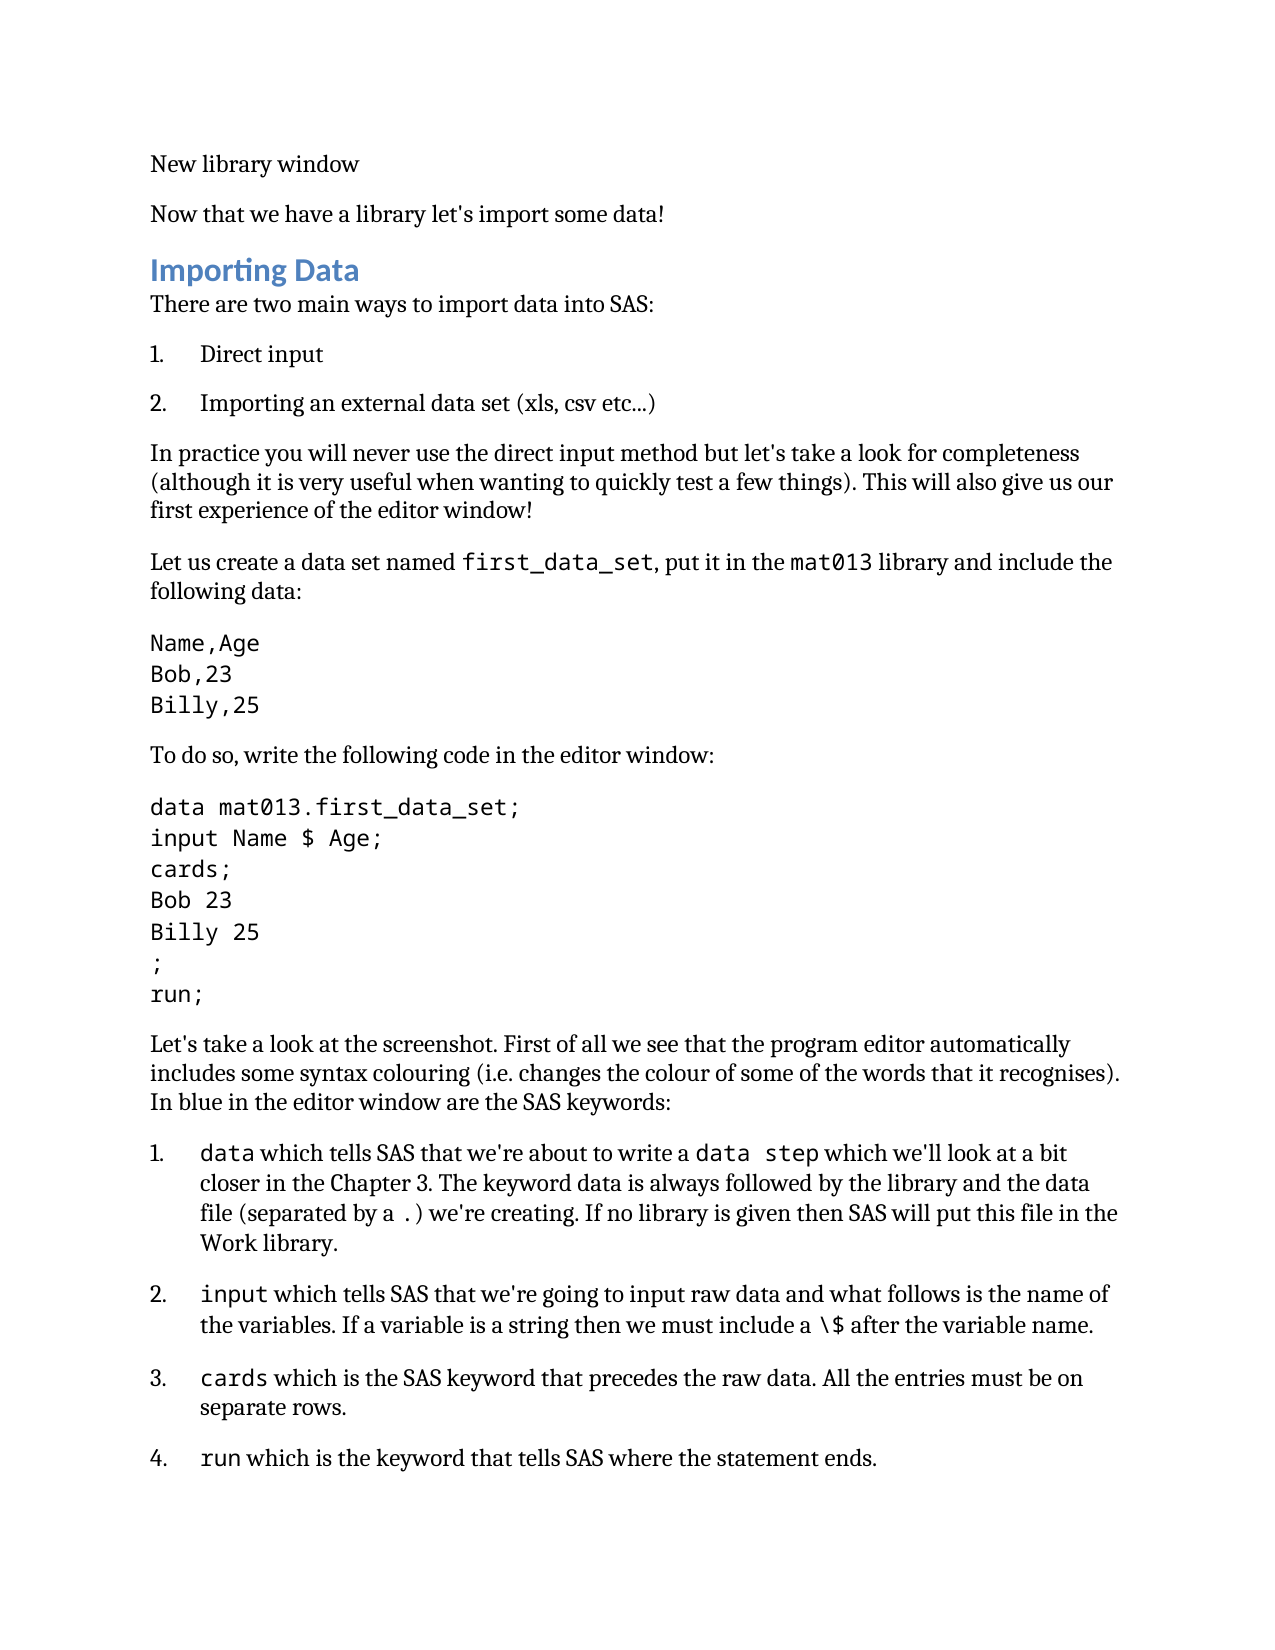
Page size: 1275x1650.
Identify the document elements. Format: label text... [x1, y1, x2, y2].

list cards which is the SAS keyword that precedes the raw data. All the entries must be on separate rows. [150, 1362, 1125, 1422]
text Name,AgeBob,23Billy,25 [150, 627, 1125, 720]
text Let's take a look at the screenshot. First of all we see that the program editor automatically includes some syntax colouring (i.e. changes the colour of some of the words that it recognises). In blue in the editor window are the SAS keywords: [150, 1030, 1125, 1117]
text data mat013.first_data_set;input Name $ Age;cards;Bob 23Billy 25;run; [150, 791, 1125, 1009]
text To do so, write the following code in the editor window: [150, 741, 1125, 770]
list Direct input [150, 339, 1125, 368]
list Importing an external data set (xls, csv etc...) [150, 389, 1125, 418]
list run which is the keyword that tells SAS where the statement ends. [150, 1442, 1125, 1474]
list data which tells SAS that we're about to write a data step which we'll look at a bit closer in the Chapter 3. The keyword data is always followed by the library and the data file (separated by a .) we're creating. If no library is given then SAS will put this file in the Work library. [150, 1137, 1125, 1257]
list input which tells SAS that we're going to input raw data and what follows is the name of the variables. If a variable is a string then we must include a \$ after the variable name. [150, 1278, 1125, 1341]
text In practice you will never use the direct input method but let's take a look for completeness (although it is very useful when wanting to quickly test a few things). This will also give us our first experience of the editor window! [150, 439, 1125, 525]
text Now that we have a library let's import some data! [150, 199, 1125, 228]
subtitle Importing Data [150, 249, 1125, 290]
text There are two main ways to import data into SAS: [150, 290, 1125, 319]
text Let us create a data set named first_data_set, put it in the mat013 library and include the following data: [150, 546, 1125, 606]
